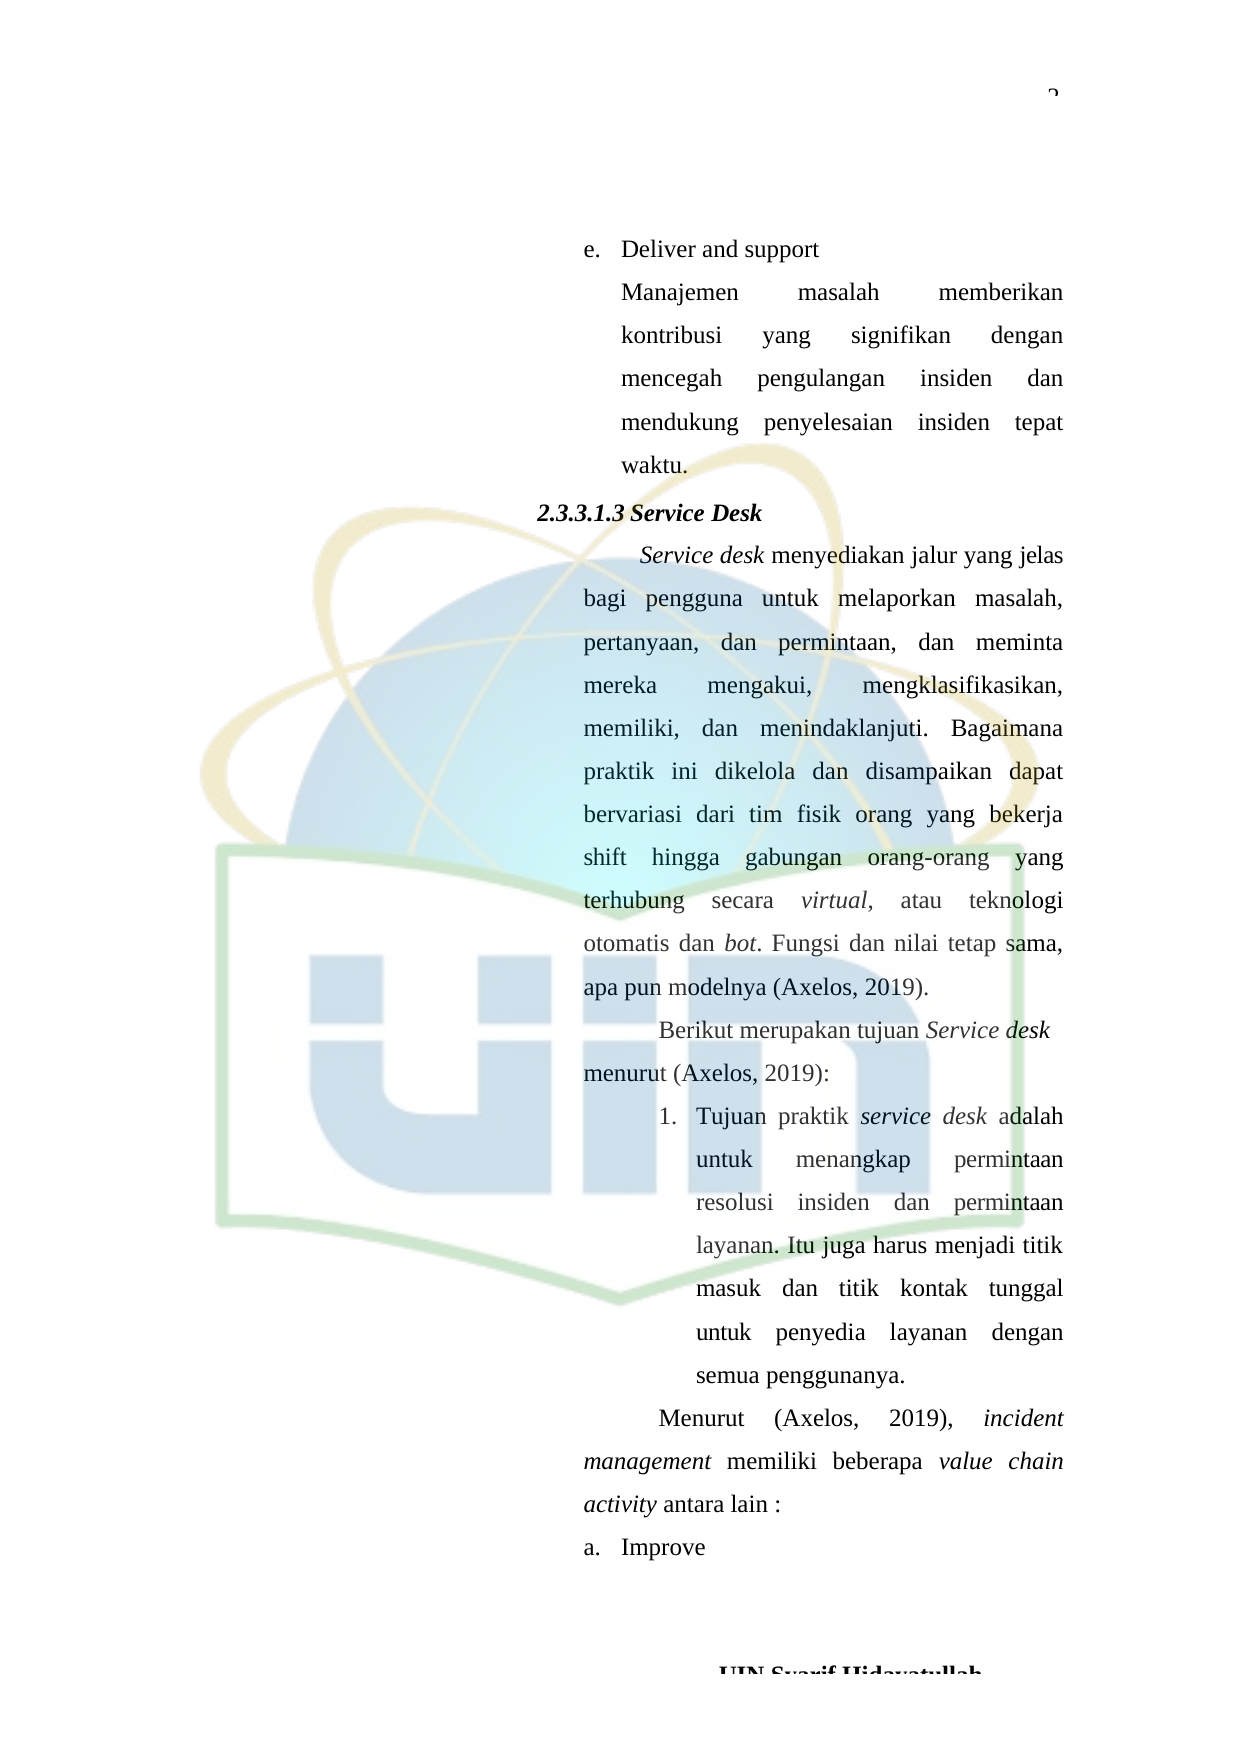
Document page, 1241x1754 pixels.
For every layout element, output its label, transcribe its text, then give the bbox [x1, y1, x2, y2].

list Tujuan praktik service desk adalah untuk menangkap permintaan resolusi insiden dan permintaan layanan. Itu juga harus menjadi titik masuk dan titik kontak tunggal untuk penyedia layanan dengan semua penggunanya. [658, 1316, 1063, 1388]
picture [0, 435, 1241, 1316]
list Improve [583, 1532, 1240, 1561]
text Manajemen masalah memberikan kontribusi yang signifikan dengan mencegah pengulangan insiden dan mendukung penyelesaian insiden tepat waktu. [621, 277, 1063, 435]
list Deliver and support [583, 234, 1240, 263]
text Menurut (Axelos, 2019), incident management memiliki beberapa value chain activity antara lain : [583, 1403, 1064, 1518]
